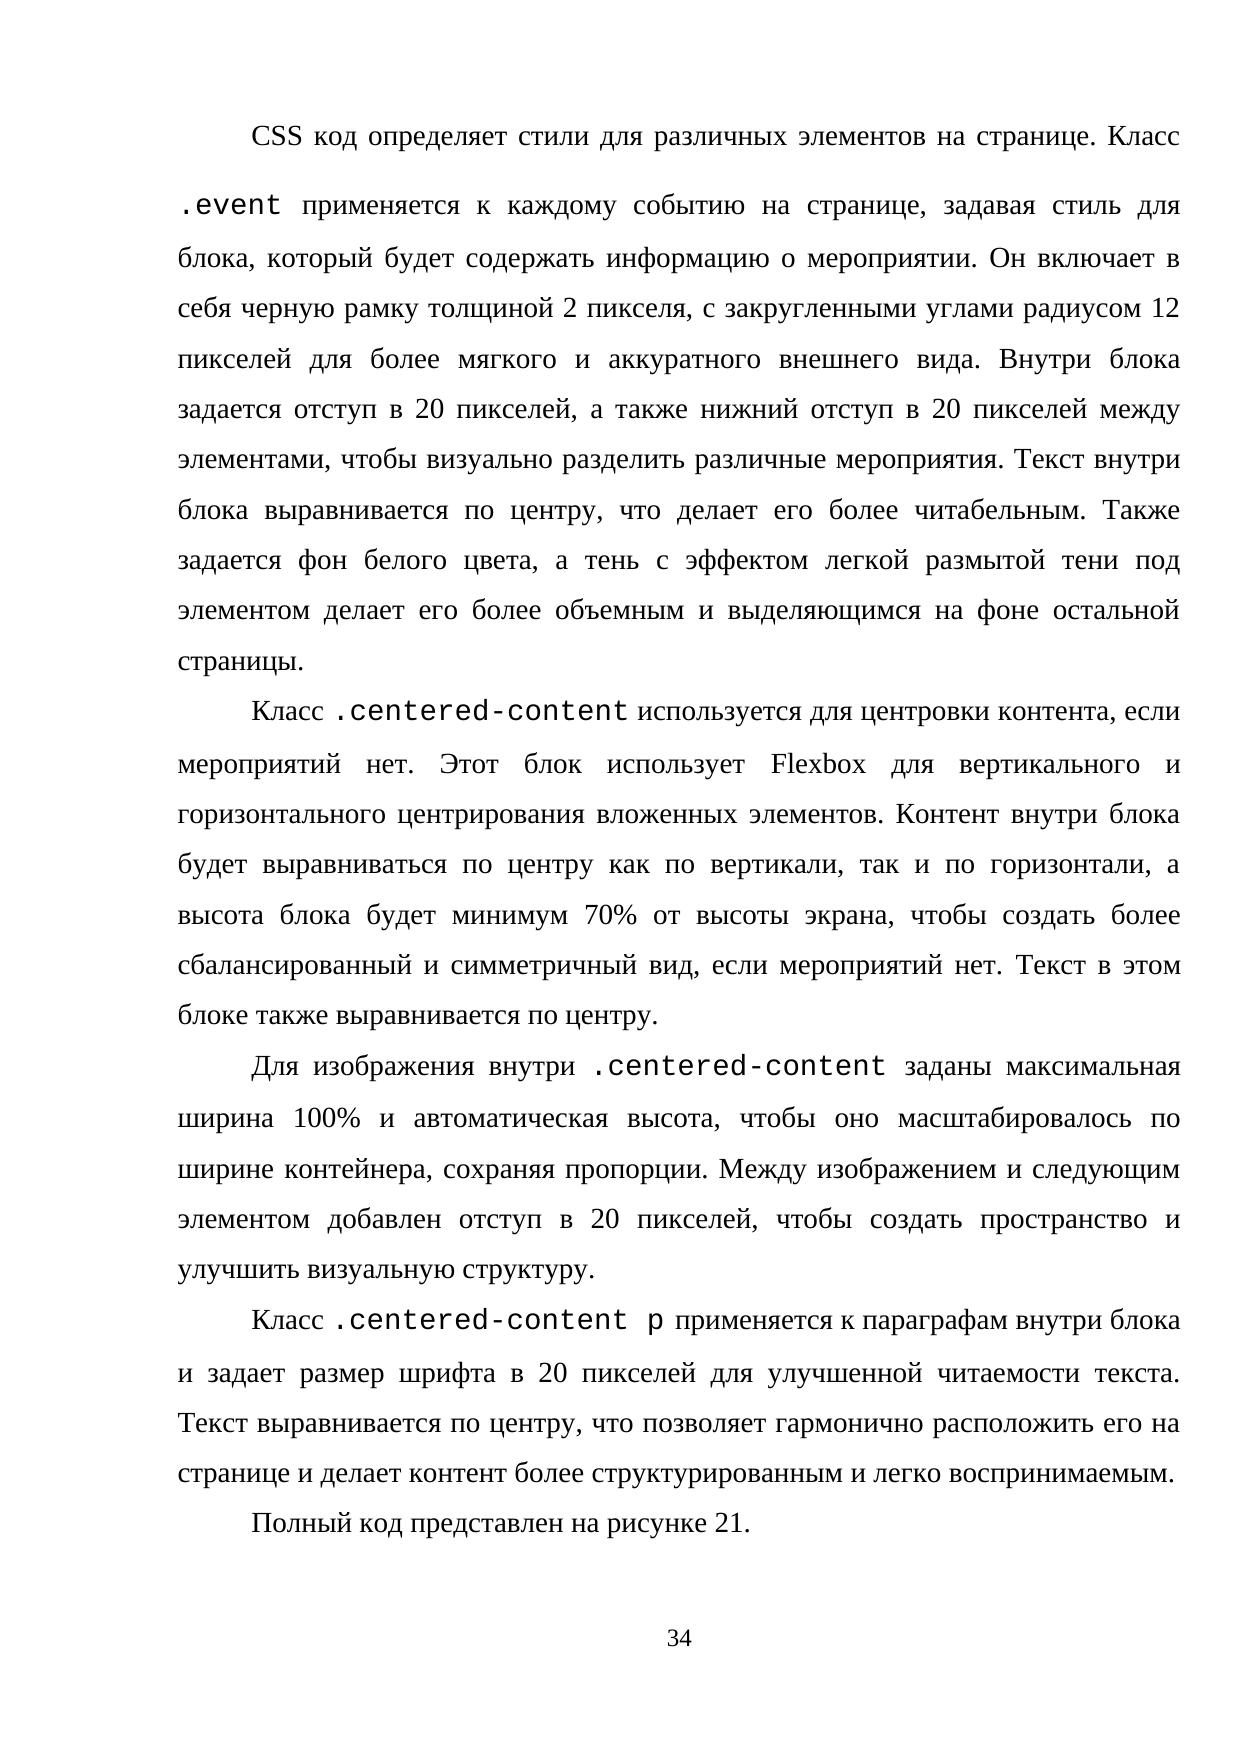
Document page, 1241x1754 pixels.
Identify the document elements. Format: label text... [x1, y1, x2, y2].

text Для изображения внутри .centered-content заданы максимальная ширина 100% и автоматическая высота, чтобы оно масштабировалось по ширине контейнера, сохраняя пропорции. Между изображением и следующим элементом добавлен отступ в 20 пикселей, чтобы создать пространство и улучшить визуальную структуру. [177, 1048, 1181, 1285]
text Полный код представлен на рисунке 21. [177, 1506, 1181, 1539]
text CSS код определяет стили для различных элементов на странице. Класс .event применяется к каждому событию на странице, задавая стиль для блока, который будет содержать информацию о мероприятии. Он включает в себя черную рамку толщиной 2 пикселя, с закругленными углами радиусом 12 пикселей для более мягкого и аккуратного внешнего вида. Внутри блока задается отступ в 20 пикселей, а также нижний отступ в 20 пикселей между элементами, чтобы визуально разделить различные мероприятия. Текст внутри блока выравнивается по центру, что делает его более читабельным. Также задается фон белого цвета, а тень с эффектом легкой размытой тени под элементом делает его более объемным и выделяющимся на фоне остальной страницы. [177, 118, 1181, 676]
text Класс .centered-content p применяется к параграфам внутри блока и задает размер шрифта в 20 пикселей для улучшенной читаемости текста. Текст выравнивается по центру, что позволяет гармонично расположить его на странице и делает контент более структурированным и легко воспринимаемым. [177, 1302, 1181, 1489]
text Класс .centered-content используется для центровки контента, если мероприятий нет. Этот блок использует Flexbox для вертикального и горизонтального центрирования вложенных элементов. Контент внутри блока будет выравниваться по центру как по вертикали, так и по горизонтали, а высота блока будет минимум 70% от высоты экрана, чтобы создать более сбалансированный и симметричный вид, если мероприятий нет. Текст в этом блоке также выравнивается по центру. [177, 693, 1181, 1031]
